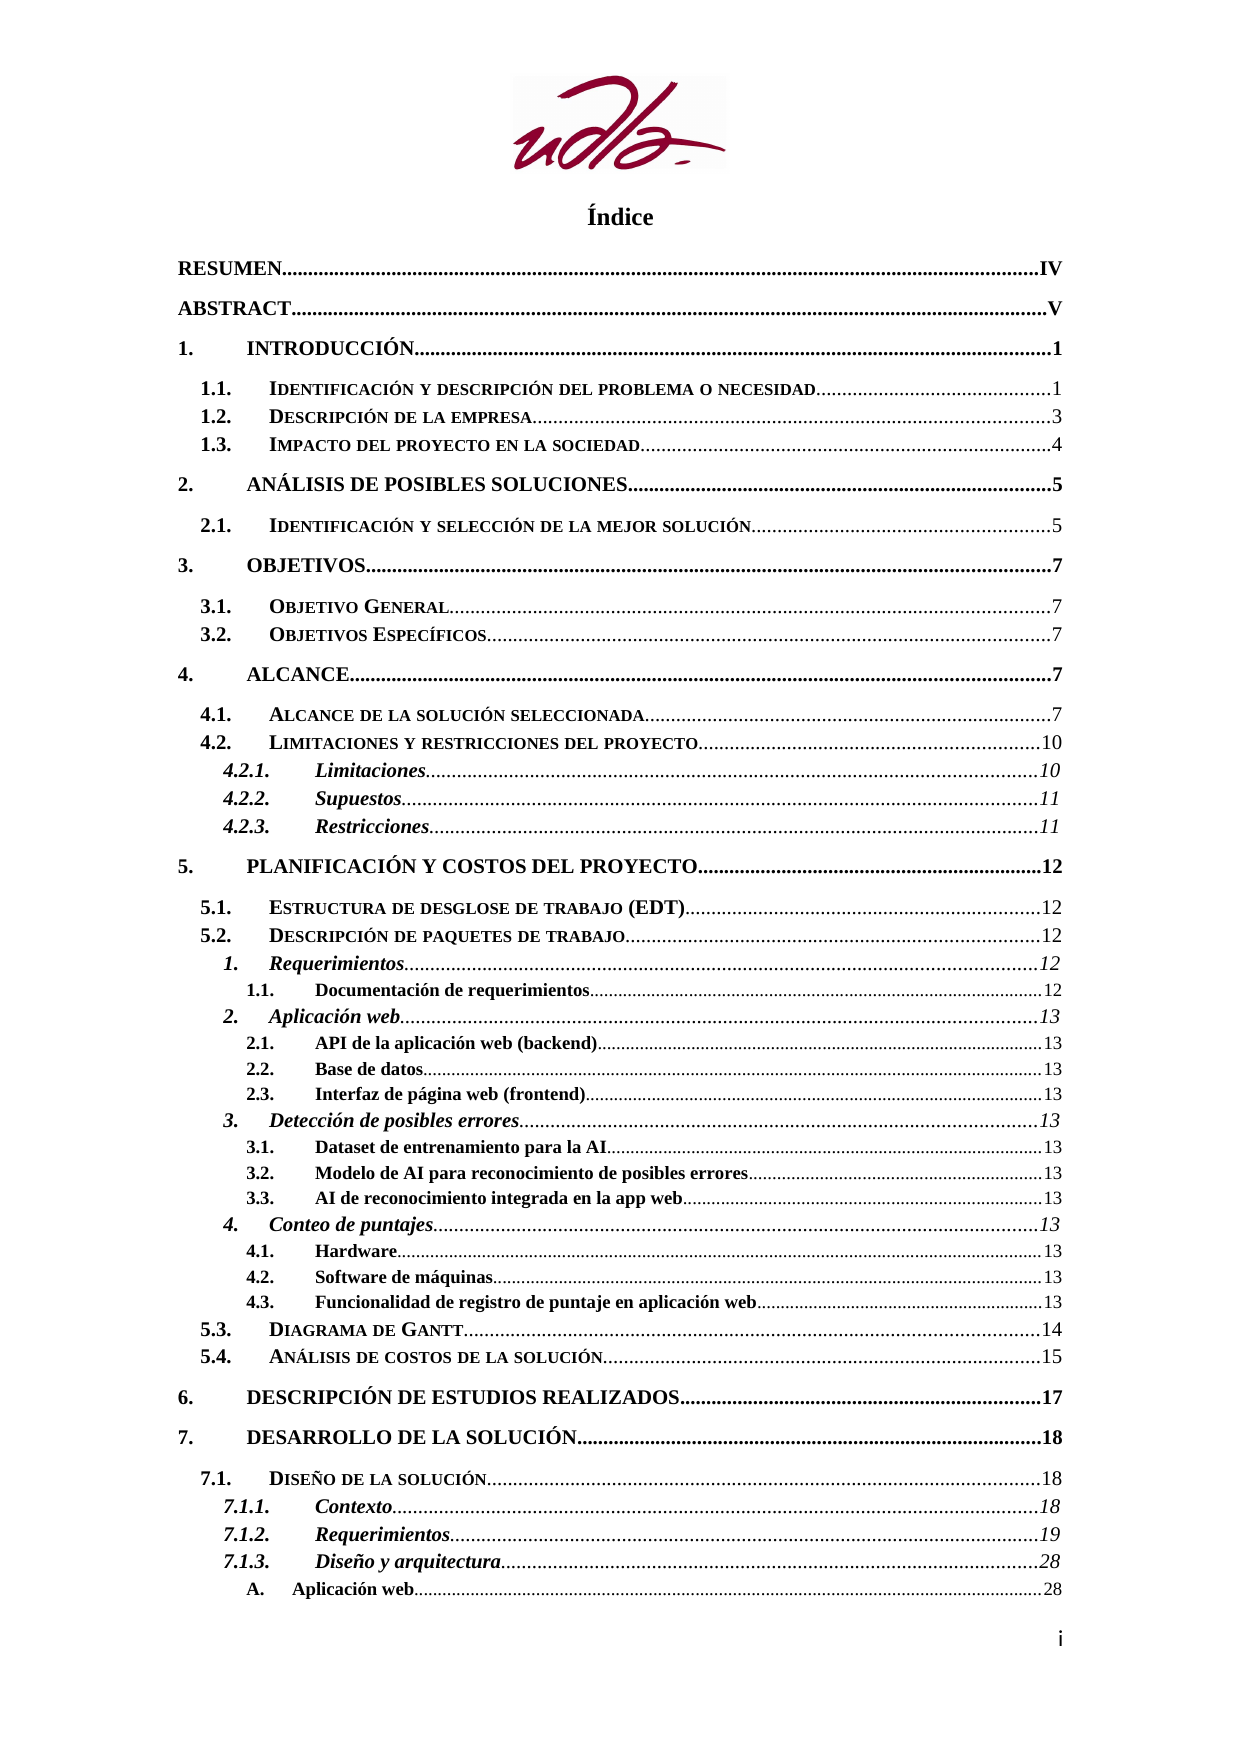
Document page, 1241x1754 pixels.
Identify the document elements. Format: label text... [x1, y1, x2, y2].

text 3. Detección de posibles errores 13 [223, 1108, 1063, 1132]
picture [509, 73, 731, 174]
text 4.1. Hardware 13 [246, 1240, 1063, 1262]
text 1.3. Impacto del proyecto en la sociedad 4 [200, 432, 1063, 456]
text 1. Introducción 1 [177, 336, 1063, 360]
text 2. Aplicación web 13 [223, 1004, 1063, 1028]
text 3.1. Dataset de entrenamiento para la AI 13 [246, 1136, 1063, 1158]
text 3.2. Modelo de AI para reconocimiento de posibles errores 13 [246, 1162, 1063, 1183]
text 3. Objetivos 7 [177, 553, 1063, 577]
text 4. Conteo de puntajes 13 [223, 1212, 1063, 1236]
text 5.2. Descripción de paquetes de trabajo 12 [200, 923, 1063, 947]
text 4.2. Software de máquinas 13 [246, 1266, 1063, 1287]
text 4.2. Limitaciones y restricciones del proyecto 10 [200, 730, 1063, 754]
text 5.1. Estructura de desglose de trabajo (EDT) 12 [200, 895, 1063, 919]
text 7.1.3. Diseño y arquitectura 28 [223, 1549, 1063, 1573]
text 4.3. Funcionalidad de registro de puntaje en aplicación web 13 [246, 1291, 1063, 1313]
text 3.3. AI de reconocimiento integrada en la app web 13 [246, 1187, 1063, 1208]
text 3.1. Objetivo General 7 [200, 594, 1063, 618]
text 3.2. Objetivos Específicos 7 [200, 622, 1063, 646]
text 4.2.1. Limitaciones 10 [223, 758, 1063, 782]
text 1.1. Identificación y descripción del problema o necesidad 1 [200, 376, 1063, 400]
text 7. Desarrollo de la solución 18 [177, 1425, 1063, 1449]
text 5.4. Análisis de costos de la solución 15 [200, 1344, 1063, 1368]
text Índice [177, 202, 1063, 230]
text 7.1. Diseño de la solución 18 [200, 1466, 1063, 1490]
text 2.3. Interfaz de página web (frontend) 13 [246, 1083, 1063, 1104]
text 4.1. Alcance de la solución seleccionada 7 [200, 702, 1063, 726]
text 2.1. Identificación y selección de la mejor solución 5 [200, 513, 1063, 537]
text A. Aplicación web 28 [246, 1577, 1063, 1599]
text 5. Planificación y costos del proyecto 12 [177, 854, 1063, 878]
text 1.2. Descripción de la empresa 3 [200, 404, 1063, 428]
text 2.2. Base de datos 13 [246, 1057, 1063, 1079]
text 6. Descripción de estudios realizados 17 [177, 1385, 1063, 1409]
text 1. Requerimientos 12 [223, 951, 1063, 975]
text 4.2.3. Restricciones 11 [223, 814, 1063, 838]
text 7.1.1. Contexto 18 [223, 1494, 1063, 1518]
text 2. Análisis de posibles soluciones 5 [177, 472, 1063, 496]
text 4.2.2. Supuestos 11 [223, 786, 1063, 810]
text 4. Alcance 7 [177, 662, 1063, 686]
text 2.1. API de la aplicación web (backend) 13 [246, 1032, 1063, 1053]
text 5.3. Diagrama de Gantt 14 [200, 1317, 1063, 1341]
text Abstract v [177, 296, 1063, 320]
text 1.1. Documentación de requerimientos 12 [246, 979, 1063, 1000]
text 7.1.2. Requerimientos 19 [223, 1522, 1063, 1546]
text Resumen iv [177, 256, 1063, 279]
